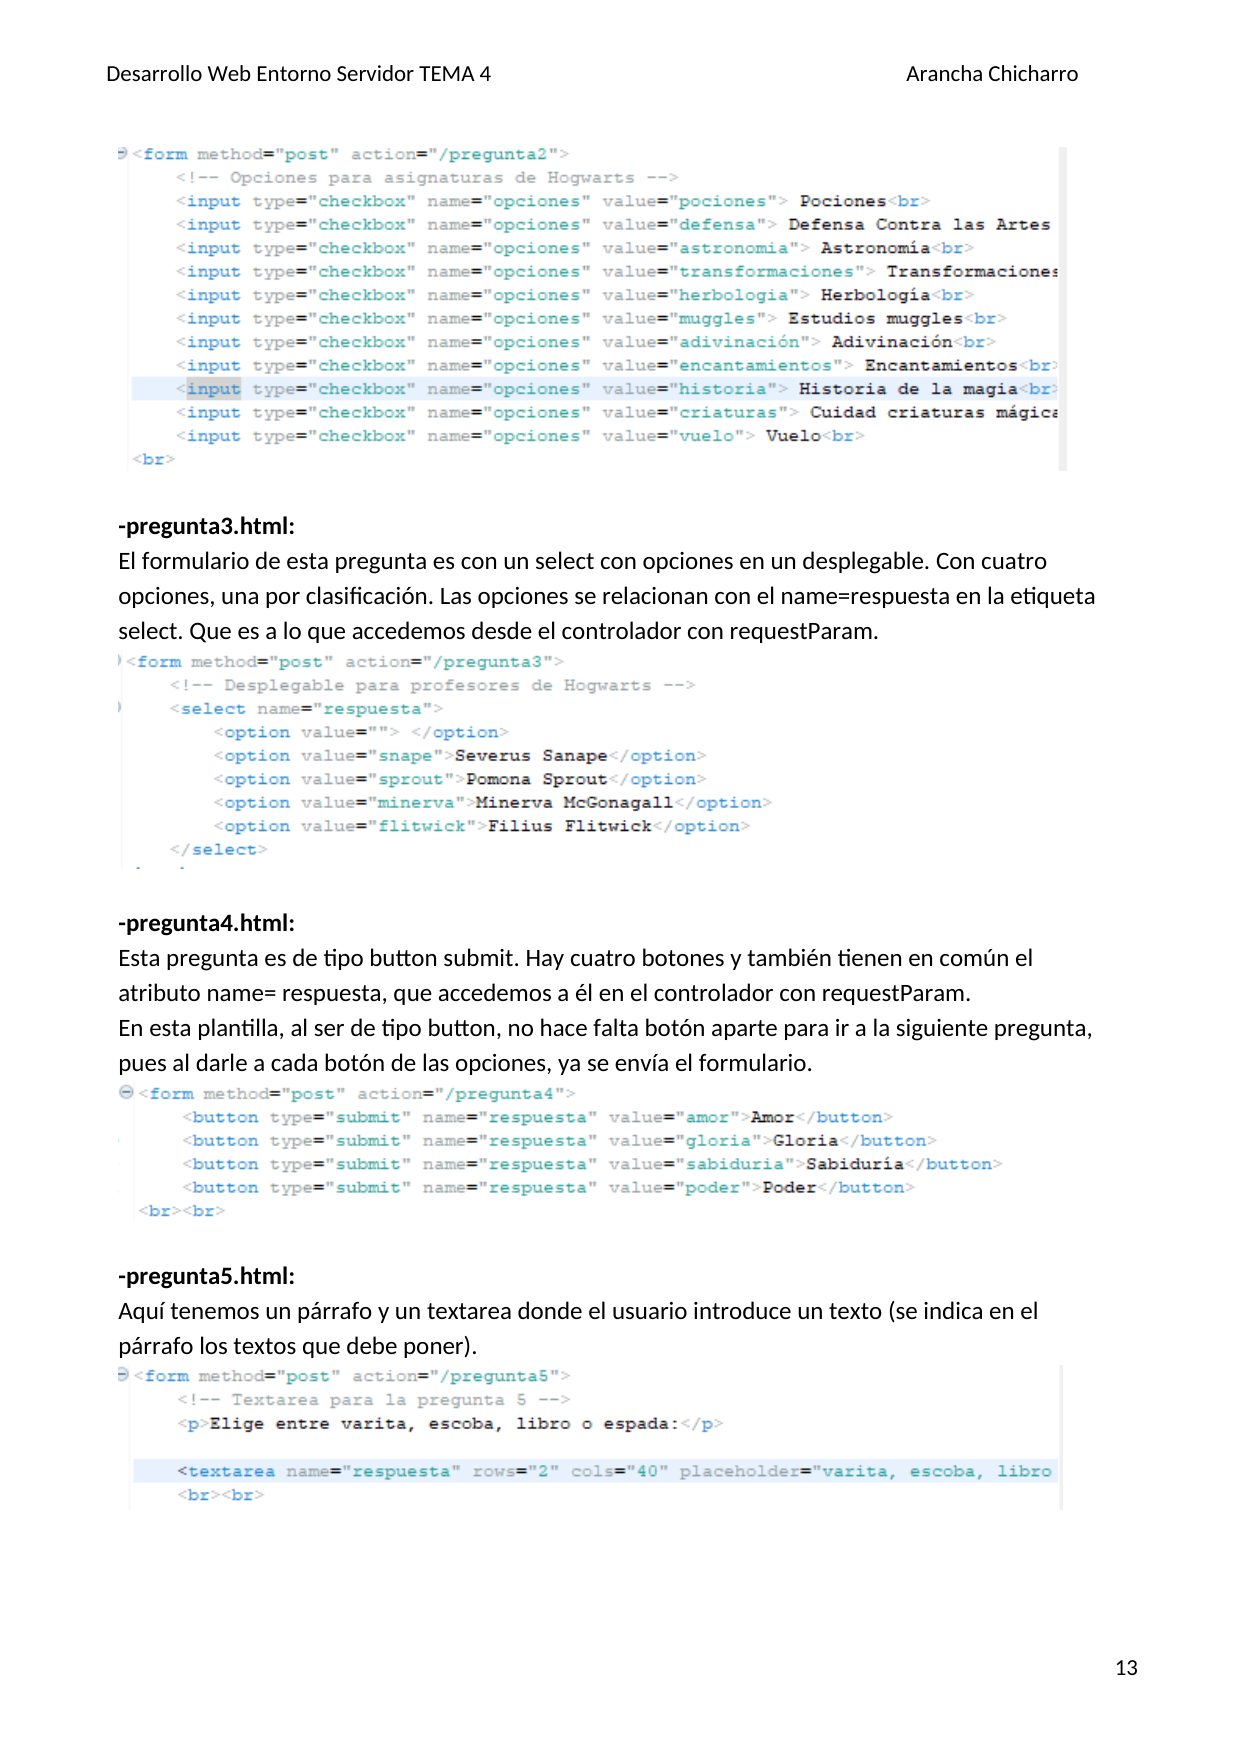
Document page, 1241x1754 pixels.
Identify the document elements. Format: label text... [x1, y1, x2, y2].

text En esta plantilla, al ser de tipo button, no hace falta botón aparte para ir a la siguiente pregunta, pues al darle a cada botón de las opciones, ya se envía el formulario. [118, 1012, 1107, 1078]
text El formulario de esta pregunta es con un select con opciones en un desplegable. Con cuatro opciones, una por clasificación. Las opciones se relacionan con el name=respuesta en la etiqueta select. Que es a lo que accedemos desde el controlador con requestParam. [118, 545, 1107, 646]
picture [118, 650, 833, 869]
text Esta pregunta es de tipo button submit. Hay cuatro botones y también tienen en común el atributo name= respuesta, que accedemos a él en el controlador con requestParam. [118, 942, 1107, 1008]
picture [118, 1365, 1063, 1510]
picture [118, 1082, 1011, 1221]
text -pregunta4.html: [118, 907, 1107, 938]
text -pregunta5.html: [118, 1260, 1107, 1291]
text -pregunta3.html: [118, 510, 1107, 541]
text Aquí tenemos un párrafo y un textarea donde el usuario introduce un texto (se indica en el párrafo los textos que debe poner). [118, 1295, 1107, 1361]
picture [118, 147, 1067, 471]
